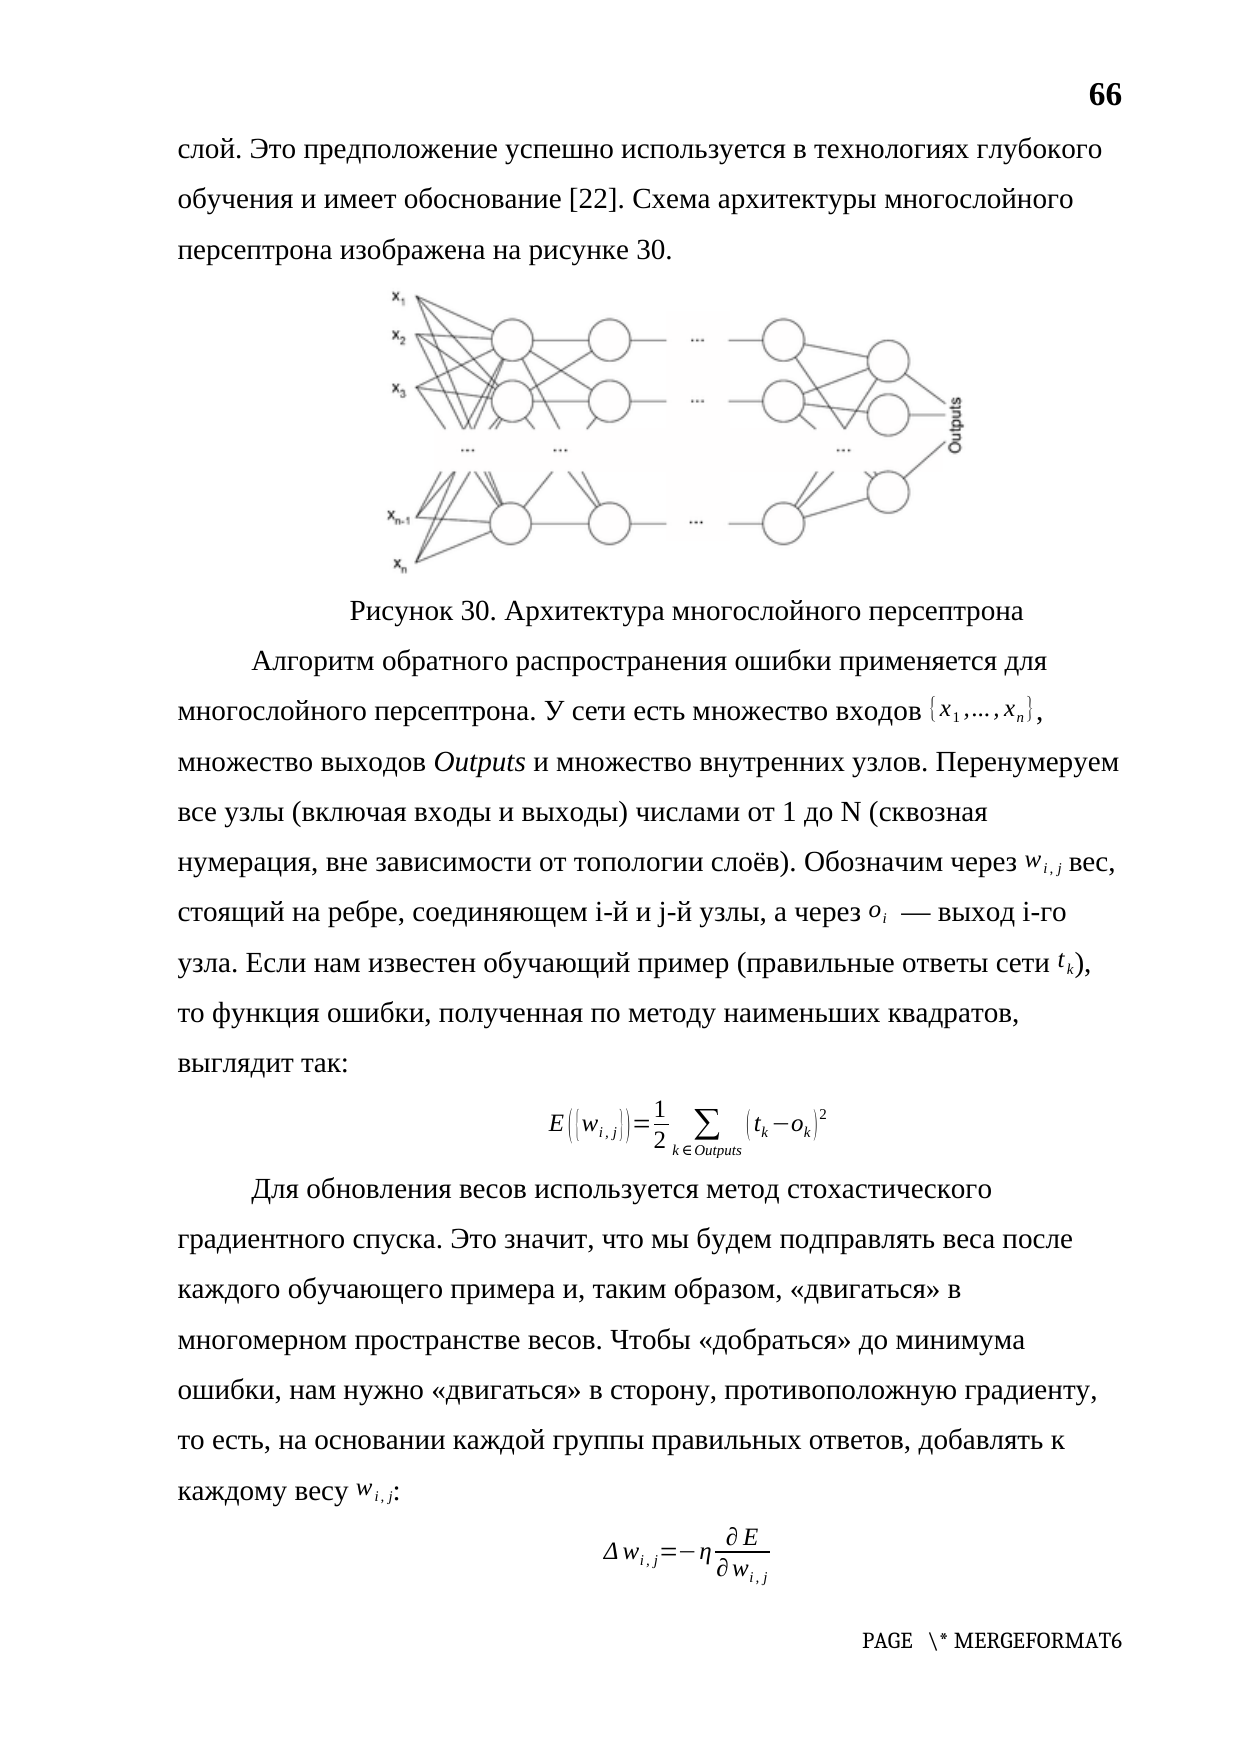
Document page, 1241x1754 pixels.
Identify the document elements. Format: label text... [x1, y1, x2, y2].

picture [374, 282, 999, 580]
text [177, 131, 1122, 266]
text Для обновления весов используется метод стохастического градиентного спуска. Это значит, что мы будем подправлять веса после каждого обучающего примера и, таким образом, «двигаться» в многомерном пространстве весов. Чтобы «добраться» до минимума ошибки, нам нужно «двигаться» в сторону, противоположную градиенту, то есть, на основании каждой группы правильных ответов, добавлять к каждому весу : [177, 1171, 1122, 1506]
text Рисунок 30. Архитектура многослойного персептрона [177, 593, 1122, 626]
text Алгоритм обратного распространения ошибки применяется для многослойного персептрона. У сети есть множество входов , множество выходов Outputs и множество внутренних узлов. Перенумеруем все узлы (включая входы и выходы) числами от 1 до N (сквозная нумерация, вне зависимости от топологии слоёв). Обозначим через вес, стоящий на ребре, соединяющем i-й и j-й узлы, а через — выход i-го узла. Если нам известен обучающий пример (правильные ответы сети ), то функция ошибки, полученная по методу наименьших квадратов, выглядит так: [177, 643, 1122, 1079]
